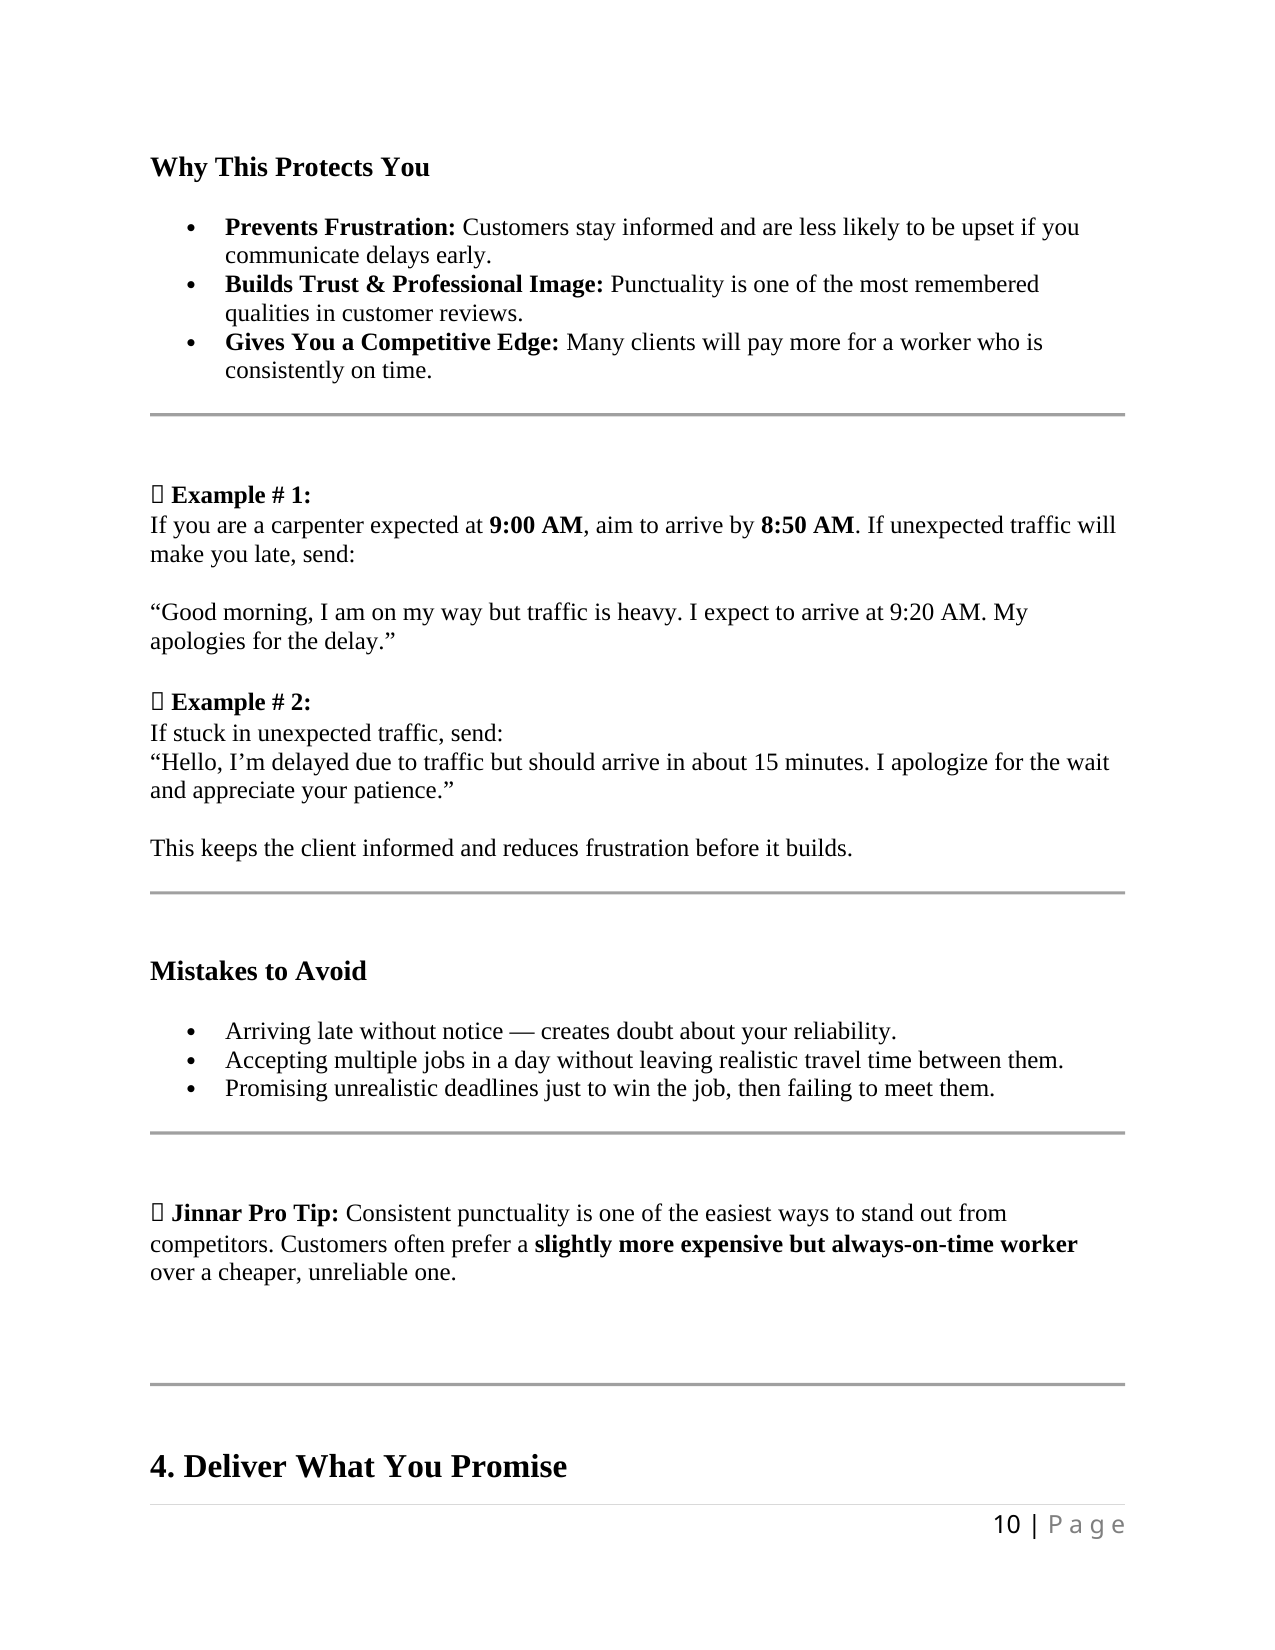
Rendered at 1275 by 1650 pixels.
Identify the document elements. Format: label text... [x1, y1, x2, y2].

list Gives You a Competitive Edge: Many clients will pay more for a worker who is consistently on time. [187, 327, 1125, 384]
list Accepting multiple jobs in a day without leaving realistic travel time between them. [187, 1045, 1125, 1073]
text Mistakes to Avoid [150, 954, 1125, 987]
text 📌 Example # 2: If stuck in unexpected traffic, send: “Hello, I’m delayed due to traffic but should arrive in about 15 minutes. I apologize for the wait and appreciate your patience.” [150, 684, 1125, 804]
text 📌 Example # 1: If you are a carpenter expected at 9:00 AM, aim to arrive by 8:50 AM. If unexpected traffic will make you late, send: [150, 476, 1125, 568]
list Builds Trust & Professional Image: Punctuality is one of the most remembered qualities in customer reviews. [187, 269, 1125, 327]
text This keeps the client informed and reduces frustration before it builds. [150, 833, 1125, 862]
text “Good morning, I am on my way but traffic is heavy. I expect to arrive at 9:20 AM. My apologies for the delay.” [150, 597, 1125, 655]
list Promising unrealistic deadlines just to win the job, then failing to meet them. [187, 1073, 1125, 1102]
list Arriving late without notice — creates doubt about your reliability. [187, 1016, 1125, 1045]
text Why This Protects You [150, 150, 1125, 182]
list Prevents Frustration: Customers stay informed and are less likely to be upset if you communicate delays early. [187, 212, 1125, 269]
text 4. Deliver What You Promise [150, 1446, 1125, 1484]
text 💡 Jinnar Pro Tip: Consistent punctuality is one of the easiest ways to stand out from competitors. Customers often prefer a slightly more expensive but always-on-time worker over a cheaper, unreliable one. [150, 1195, 1125, 1286]
